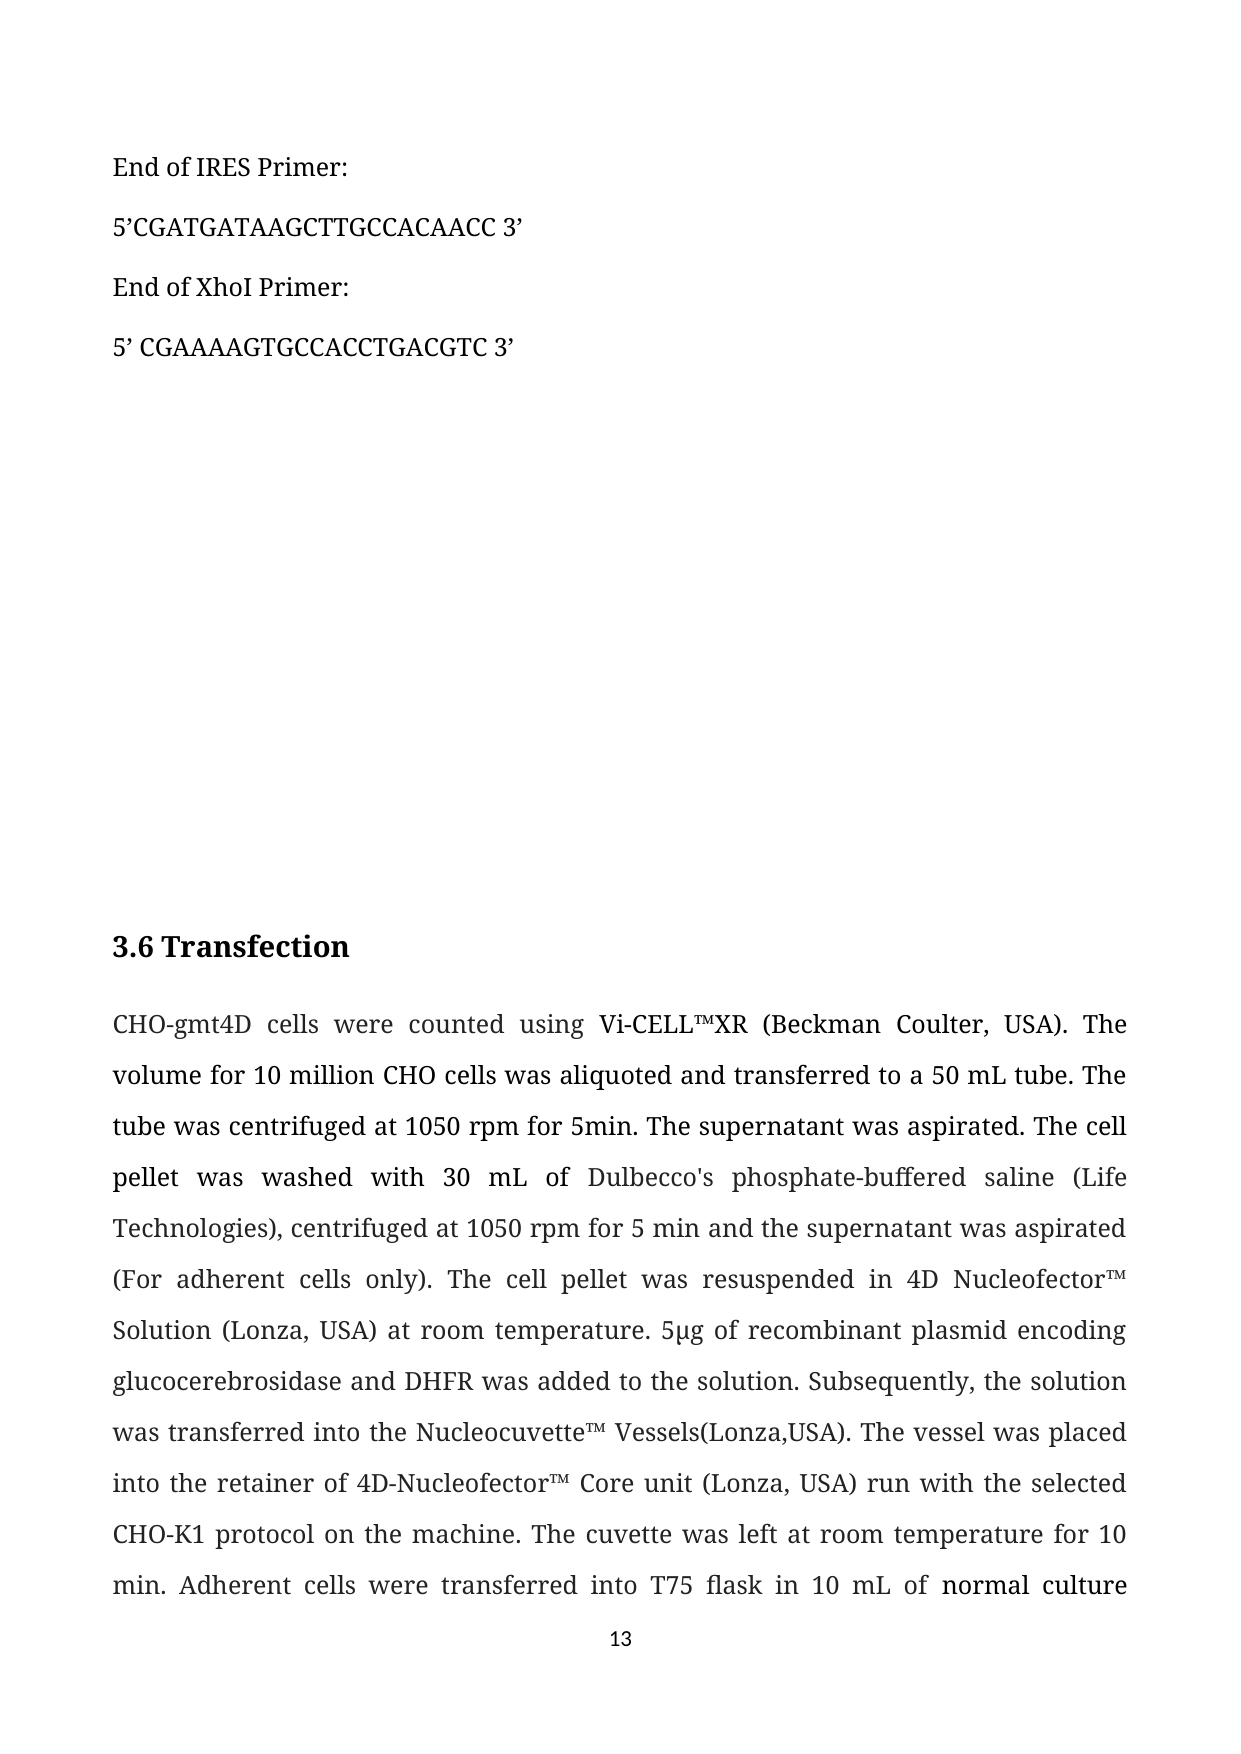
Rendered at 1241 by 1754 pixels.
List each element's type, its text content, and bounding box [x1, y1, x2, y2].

text 5’ CGAAAAGTGCCACCTGACGTC 3’ [112, 330, 1128, 364]
text 3.6 Transfection [112, 926, 1128, 966]
text End of XhoI Primer: [112, 270, 1128, 304]
text 5’CGATGATAAGCTTGCCACAACC 3’ [112, 210, 1128, 244]
text End of IRES Primer: [112, 150, 1128, 184]
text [112, 1429, 1128, 1602]
